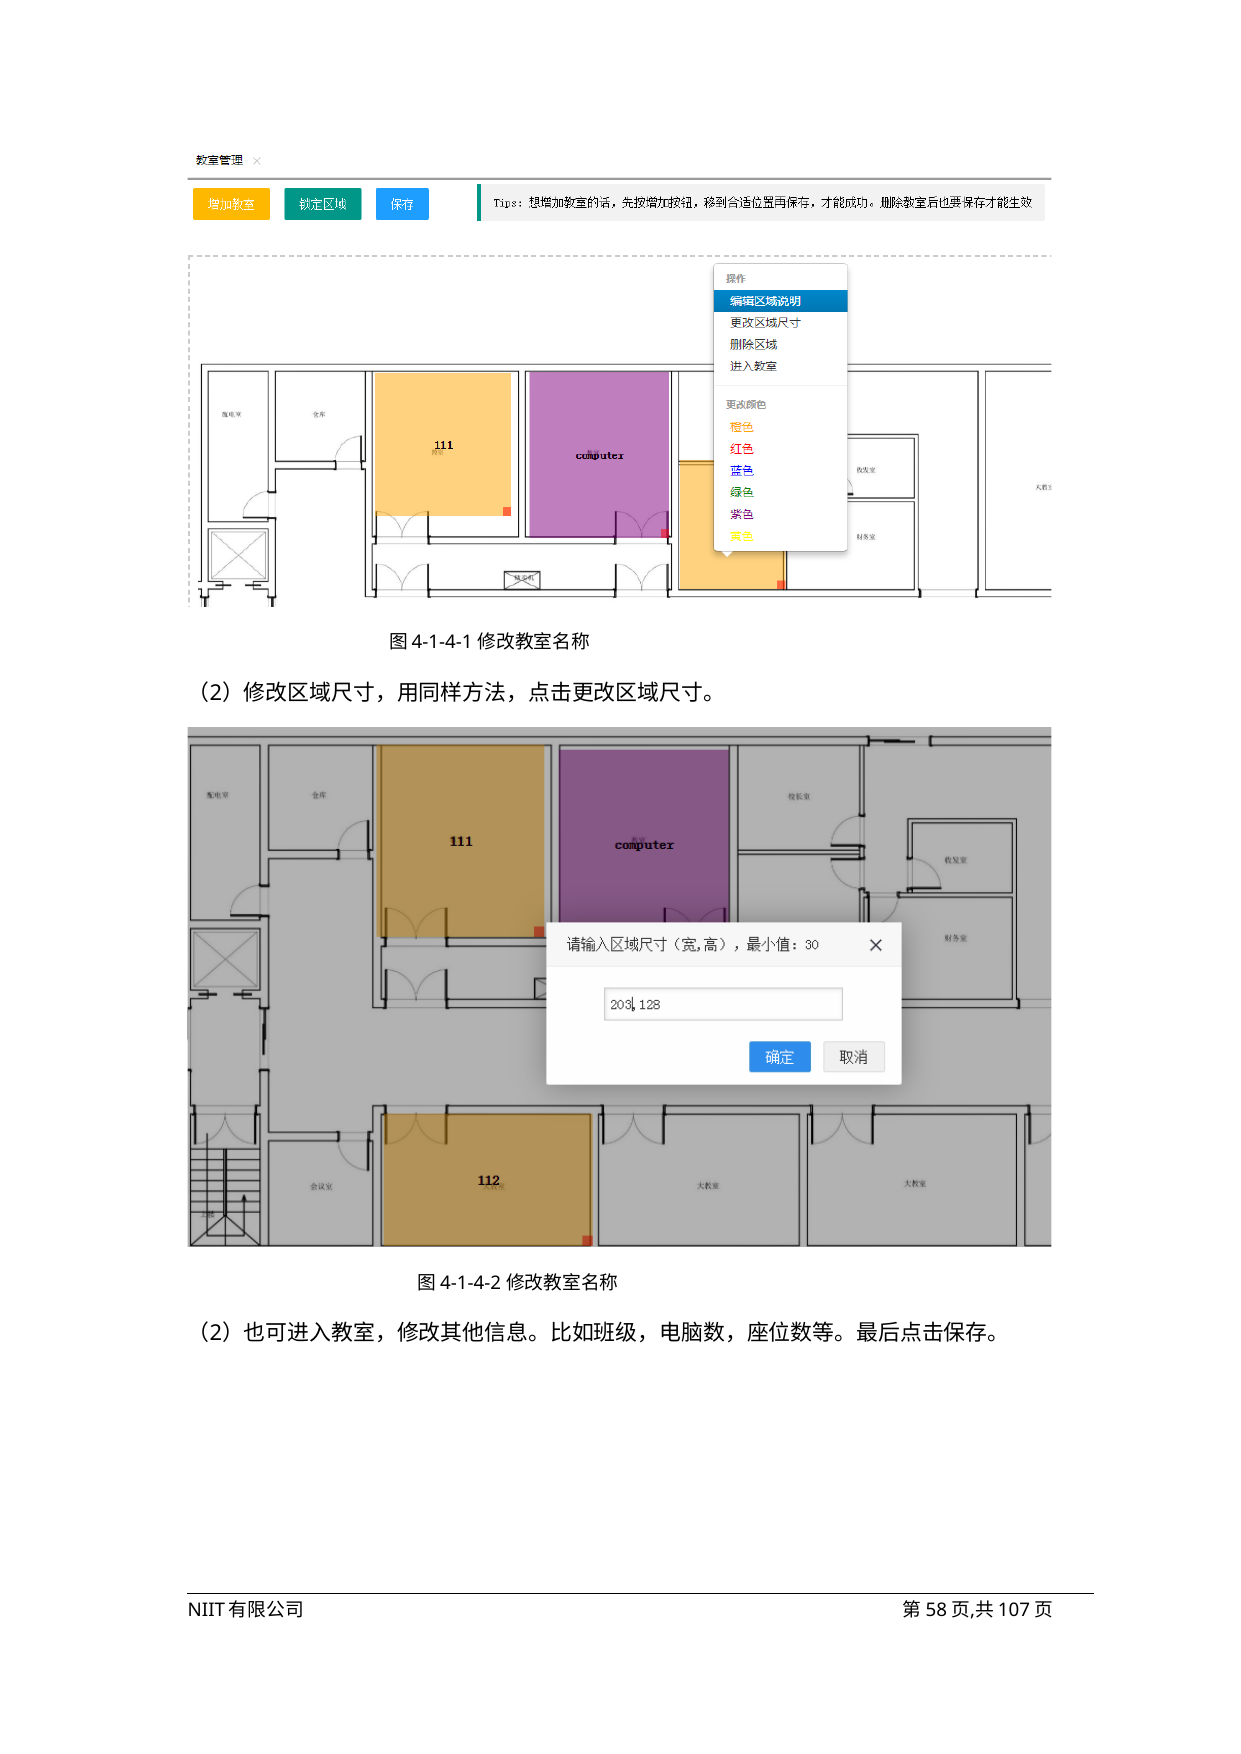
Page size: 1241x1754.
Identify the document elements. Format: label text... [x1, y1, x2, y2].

text （2）也可进入教室，修改其他信息。比如班级，电脑数，座位数等。最后点击保存。 [187, 1315, 1053, 1347]
picture [187, 727, 1052, 1247]
text 图4-1-4-2 修改教室名称 [187, 1267, 1053, 1294]
picture [187, 150, 1052, 607]
text 图4-1-4-1 修改教室名称 [187, 627, 1053, 654]
text （2）修改区域尺寸，用同样方法，点击更改区域尺寸。 [187, 675, 1053, 707]
